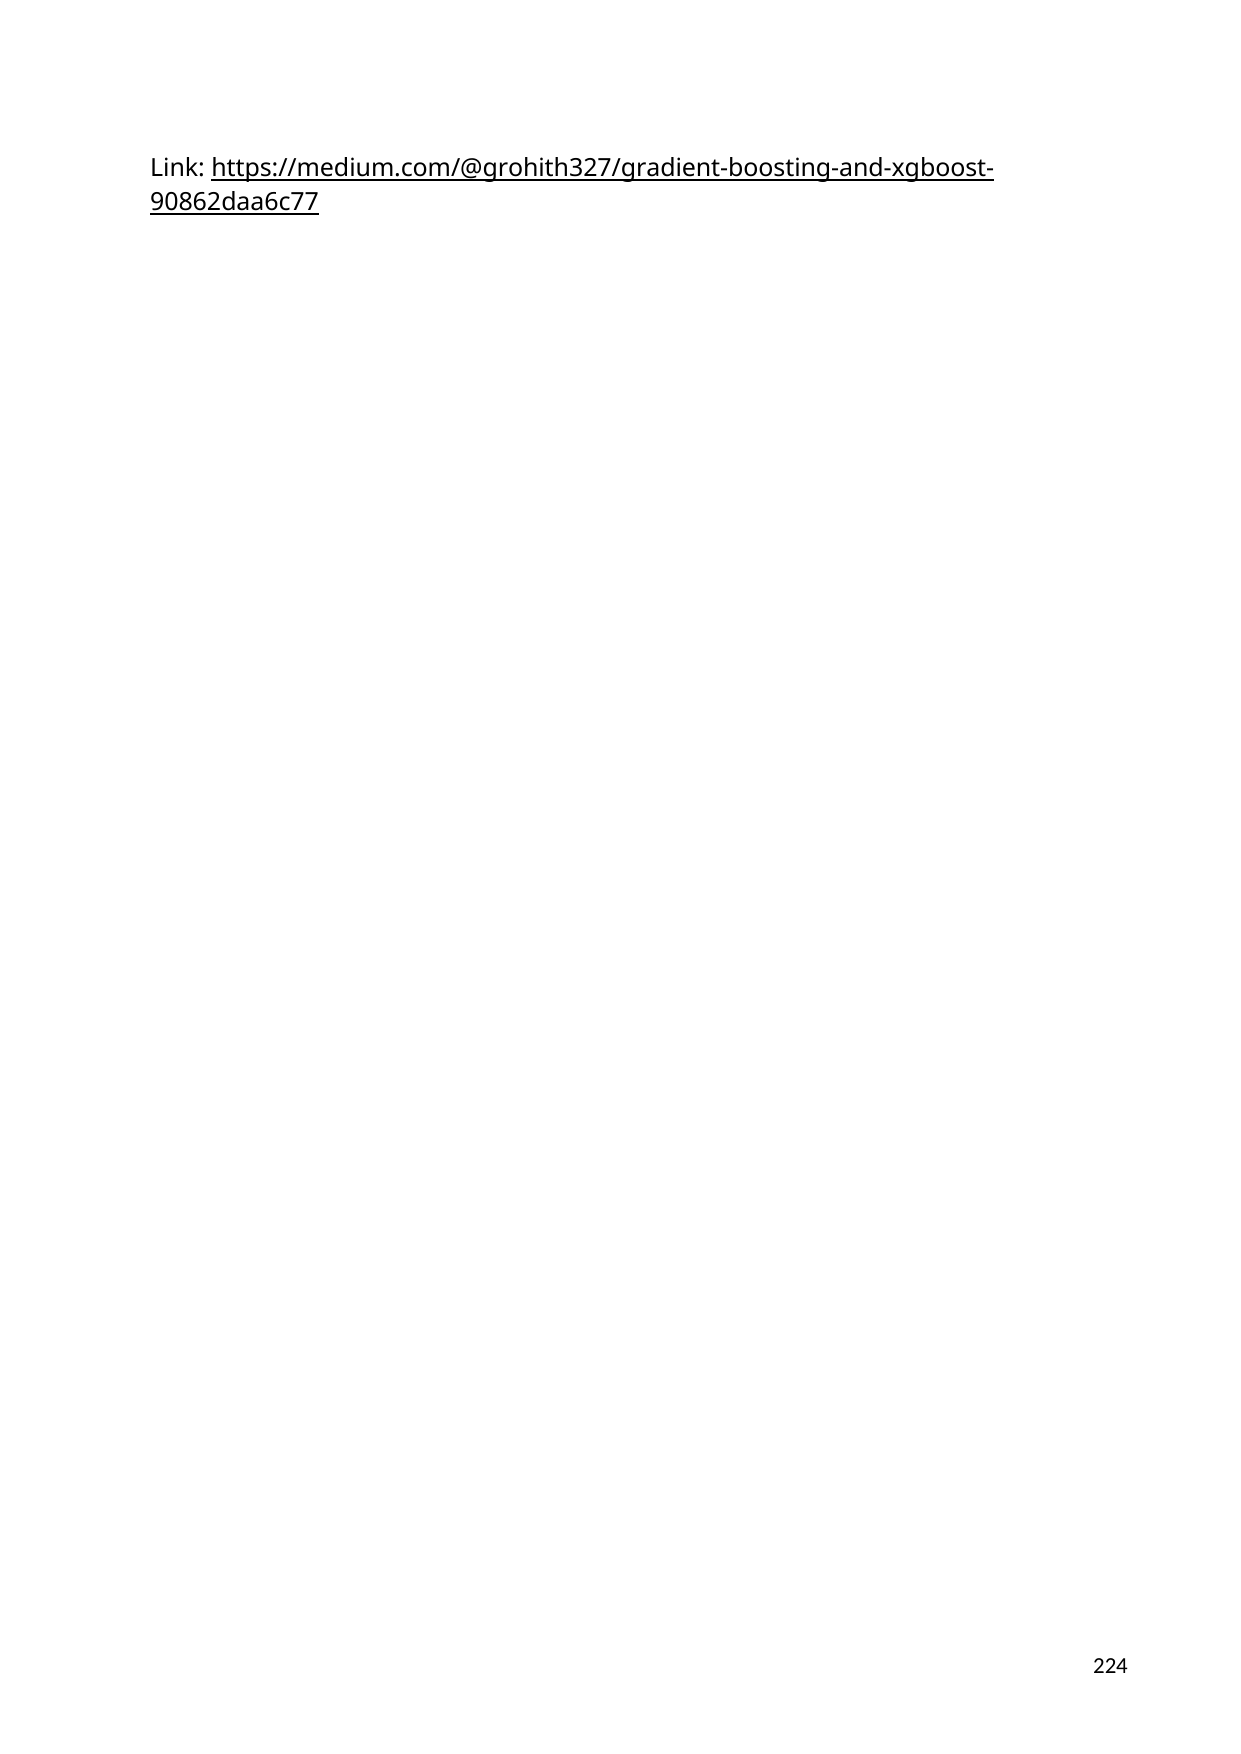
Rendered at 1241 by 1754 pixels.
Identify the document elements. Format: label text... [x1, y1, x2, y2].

text Link: https://medium.com/@grohith327/gradient-boosting-and-xgboost-90862daa6c77 [150, 150, 1128, 218]
